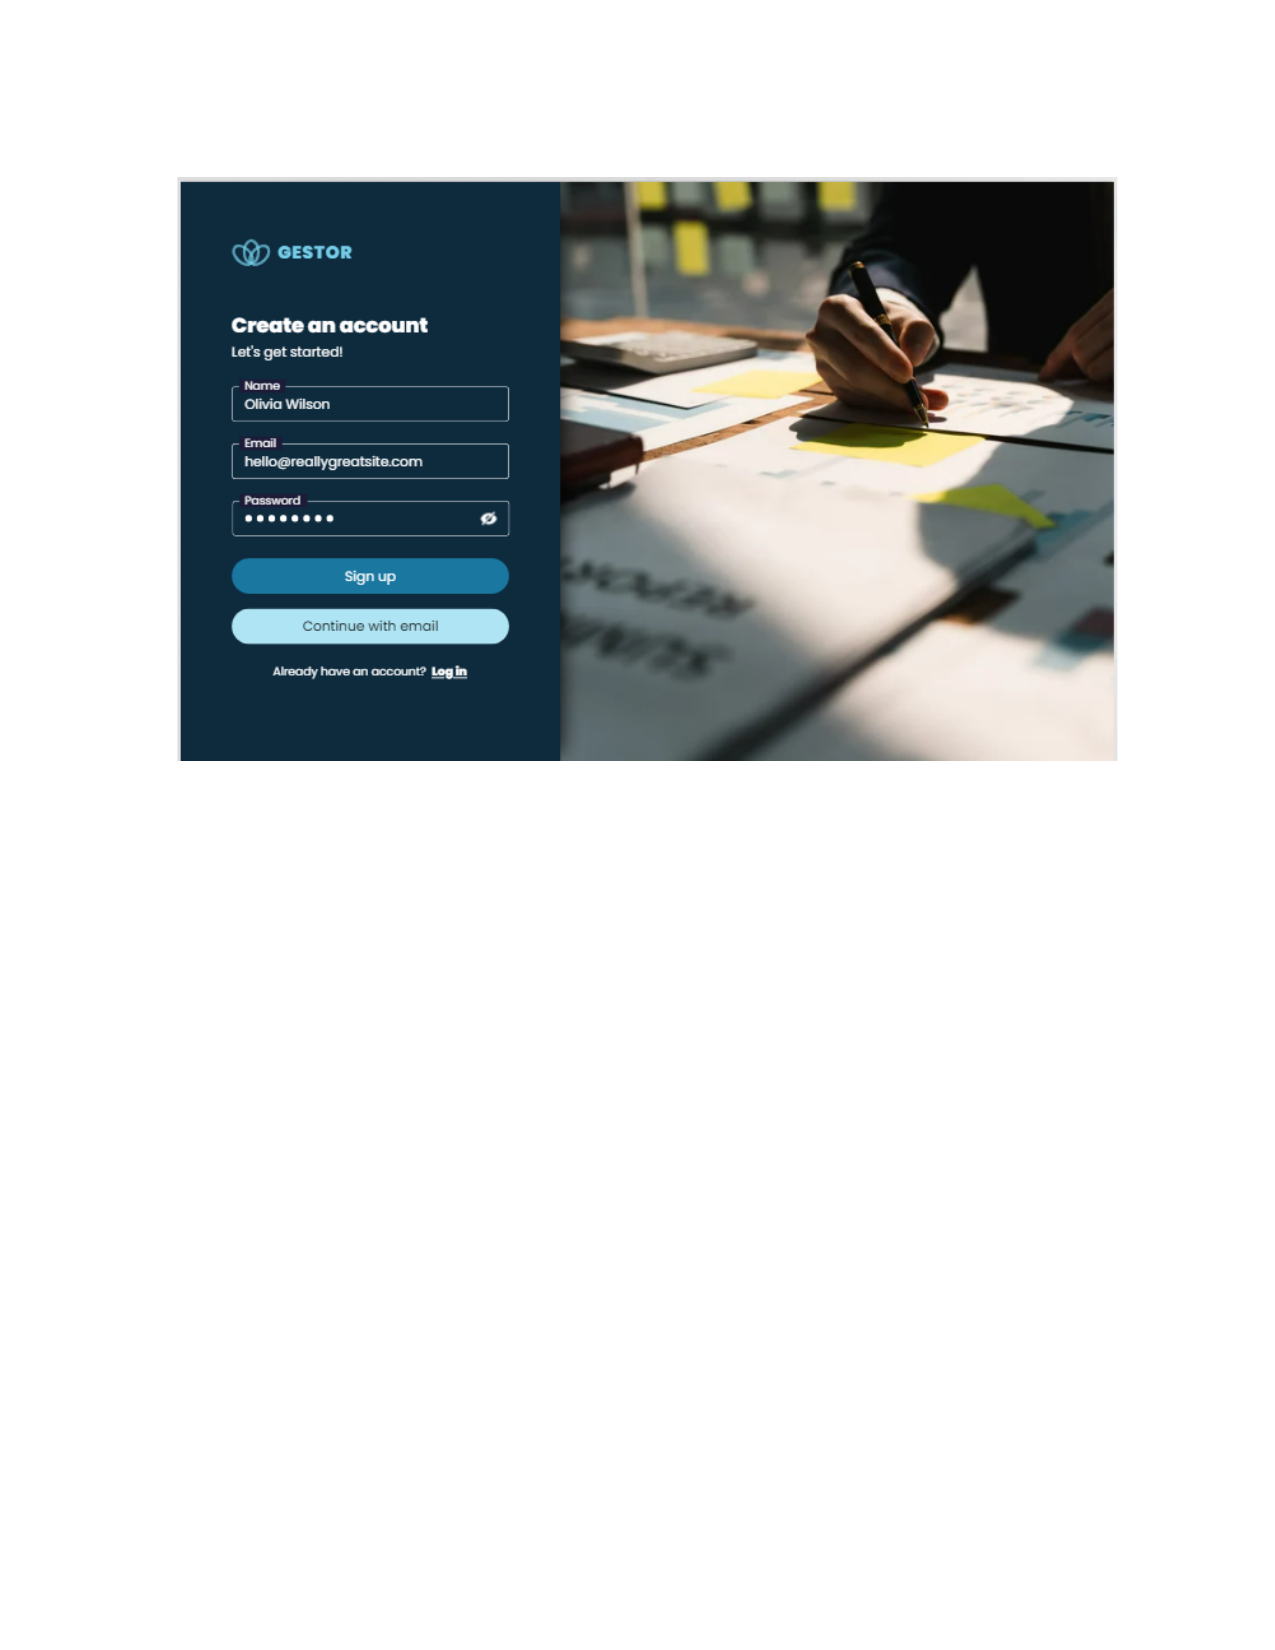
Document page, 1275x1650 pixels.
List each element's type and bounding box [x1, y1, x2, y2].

picture [177, 177, 1118, 761]
